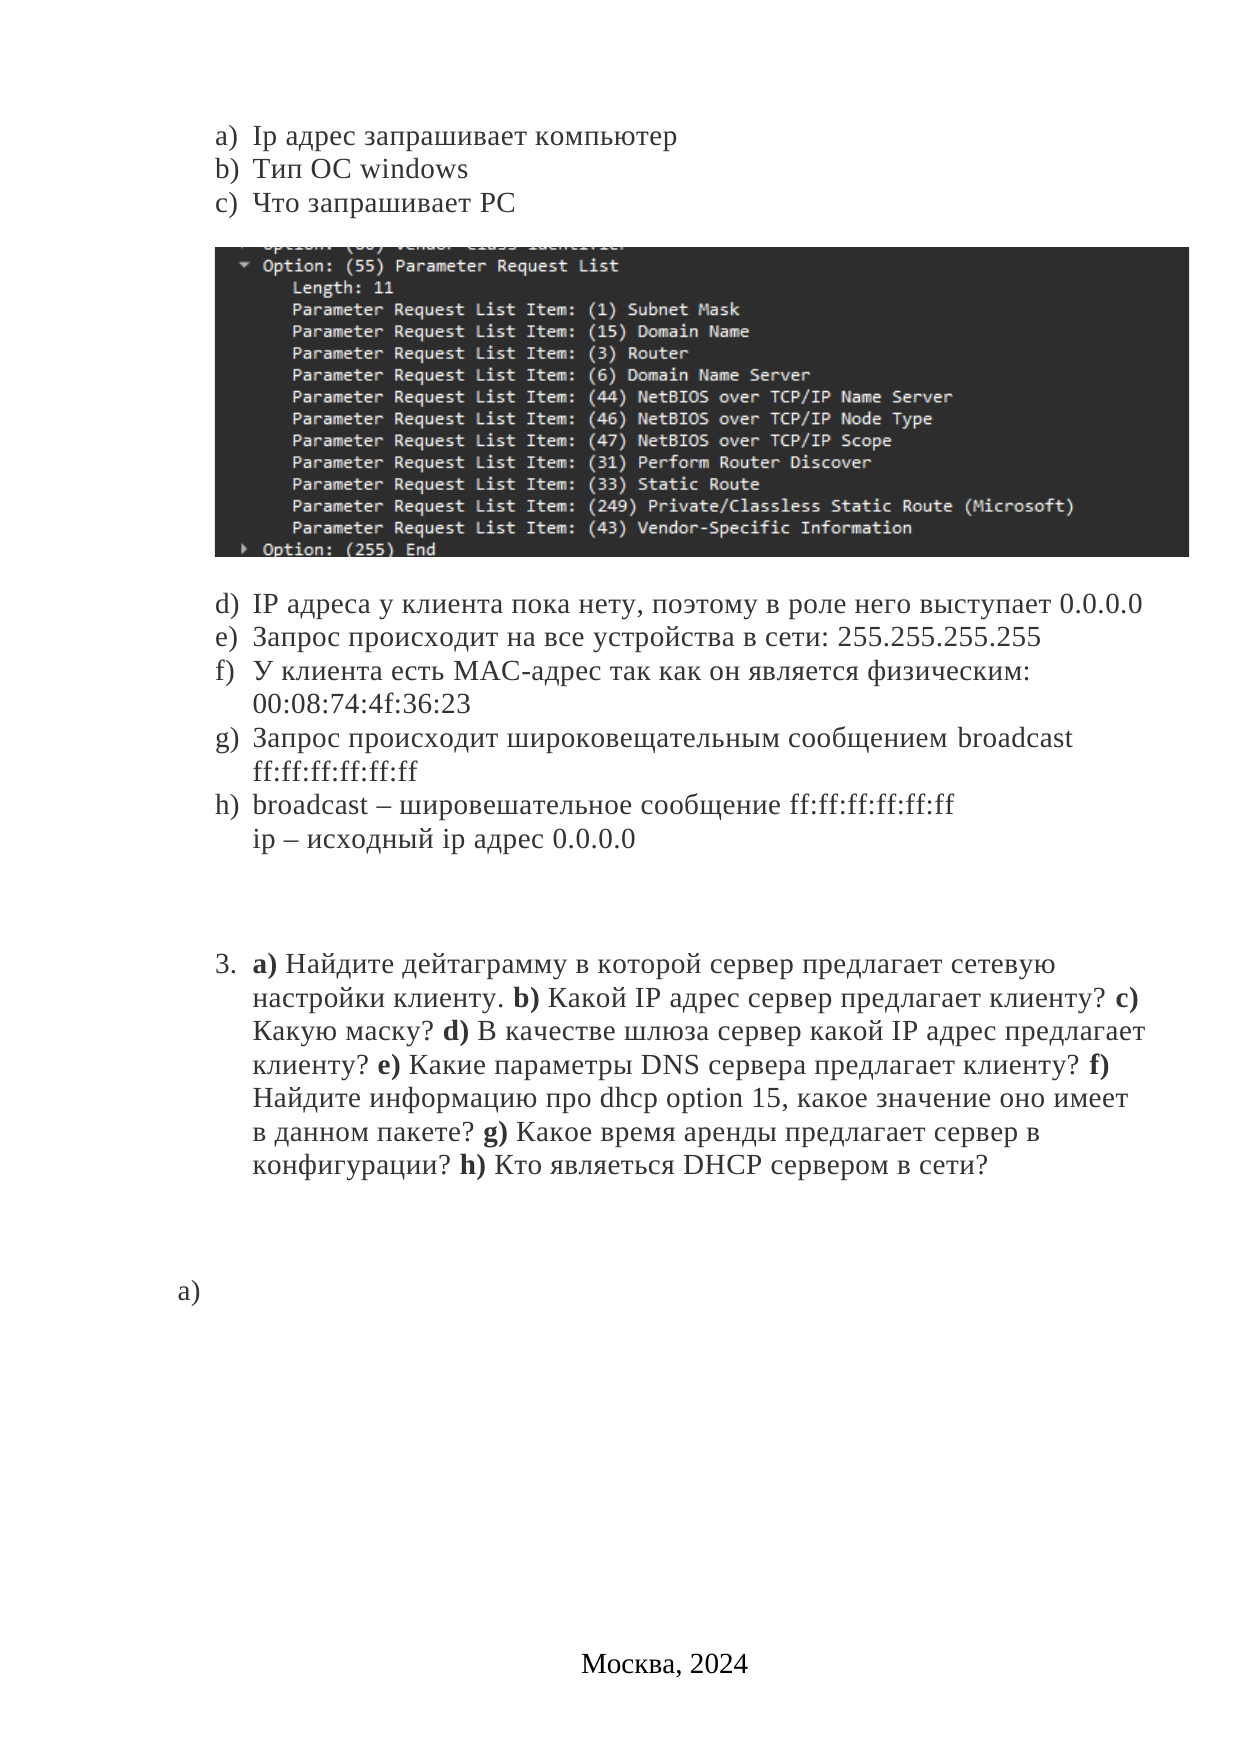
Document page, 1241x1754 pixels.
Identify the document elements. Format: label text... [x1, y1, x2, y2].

list Ip адрес запрашивает компьютер [215, 118, 1152, 152]
list broadcast – шировешательное сообщение ff:ff:ff:ff:ff:ff [215, 787, 1152, 821]
list Тип ОС windows [215, 152, 1152, 185]
picture [214, 247, 1190, 557]
list a) Найдите дейтаграмму в которой сервер предлагает сетевую настройки клиенту. b) Какой IP адрес сервер предлагает клиенту? c) Какую маску? d) В качестве шлюза сервер какой IP адрес предлагает клиенту? e) Какие параметры DNS сервера предлагает клиенту? f) Найдите информацию про dhcp option 15, какое значение оно имеет в данном пакете? g) Какое время аренды предлагает сервер в конфигурации? h) Кто являеться DHCP сервером в сети? [215, 946, 1152, 1181]
list Запрос происходит на все устройства в сети: 255.255.255.255 [215, 619, 1152, 653]
text a) [177, 1273, 1152, 1306]
list IP адреса у клиента пока нету, поэтому в роле него выступает 0.0.0.0 [215, 586, 1152, 619]
list Что запрашивает PC [215, 185, 1152, 219]
list У клиента есть MAC-адрес так как он является физическим: 00:08:74:4f:36:23 [215, 653, 1152, 720]
list ip – исходный ip адрес 0.0.0.0 [252, 821, 1152, 854]
list Запрос происходит широковещательным сообщением broadcast ff:ff:ff:ff:ff:ff [215, 720, 1152, 787]
